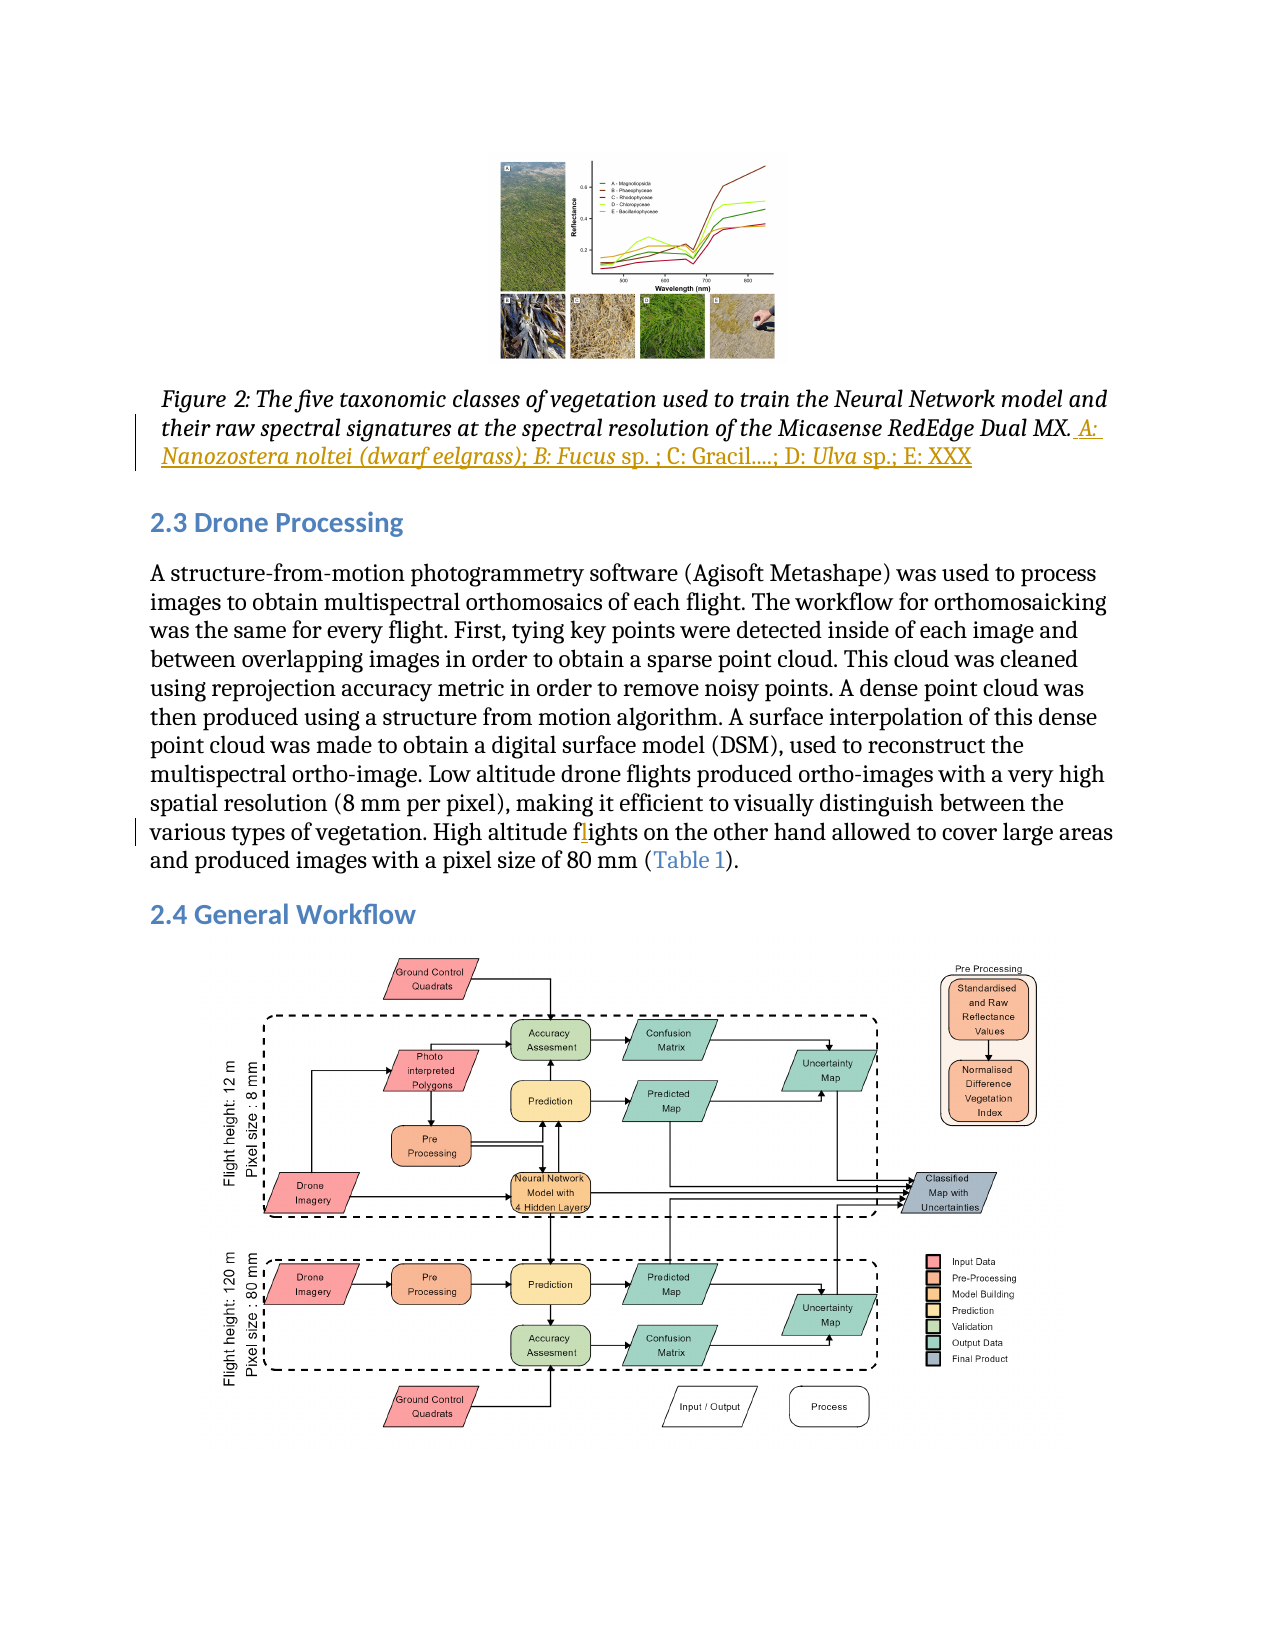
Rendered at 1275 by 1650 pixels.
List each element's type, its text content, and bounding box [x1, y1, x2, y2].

subtitle 2.4 General Workflow [150, 896, 1125, 931]
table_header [150, 931, 1125, 1453]
table_header Figure 2: The five taxonomic classes of vegetation used to train the Neural Network model and their raw spectral signatures at the spectral resolution of the Micasense RedEdge Dual MX. [150, 150, 1125, 483]
picture [200, 935, 1075, 1450]
picture [487, 153, 788, 364]
subtitle 2.3 Drone Processing [150, 504, 1125, 540]
text A structure-from-motion photogrammetry software (Agisoft Metashape) was used to process images to obtain multispectral orthomosaics of each flight. The workflow for orthomosaicking was the same for every flight. First, tying key points were detected inside of each image and between overlapping images in order to obtain a sparse point cloud. This cloud was cleaned using reprojection accuracy metric in order to remove noisy points. A dense point cloud was then produced using a structure from motion algorithm. A surface interpolation of this dense point cloud was made to obtain a digital surface model (DSM), used to reconstruct the multispectral ortho-image. Low altitude drone flights produced ortho-images with a very high spatial resolution (8 mm per pixel), making it efficient to visually distinguish between the various types of vegetation. High altitude fights on the other hand allowed to cover large areas and produced images with a pixel size of 80 mm (Table 1). [150, 559, 1125, 875]
